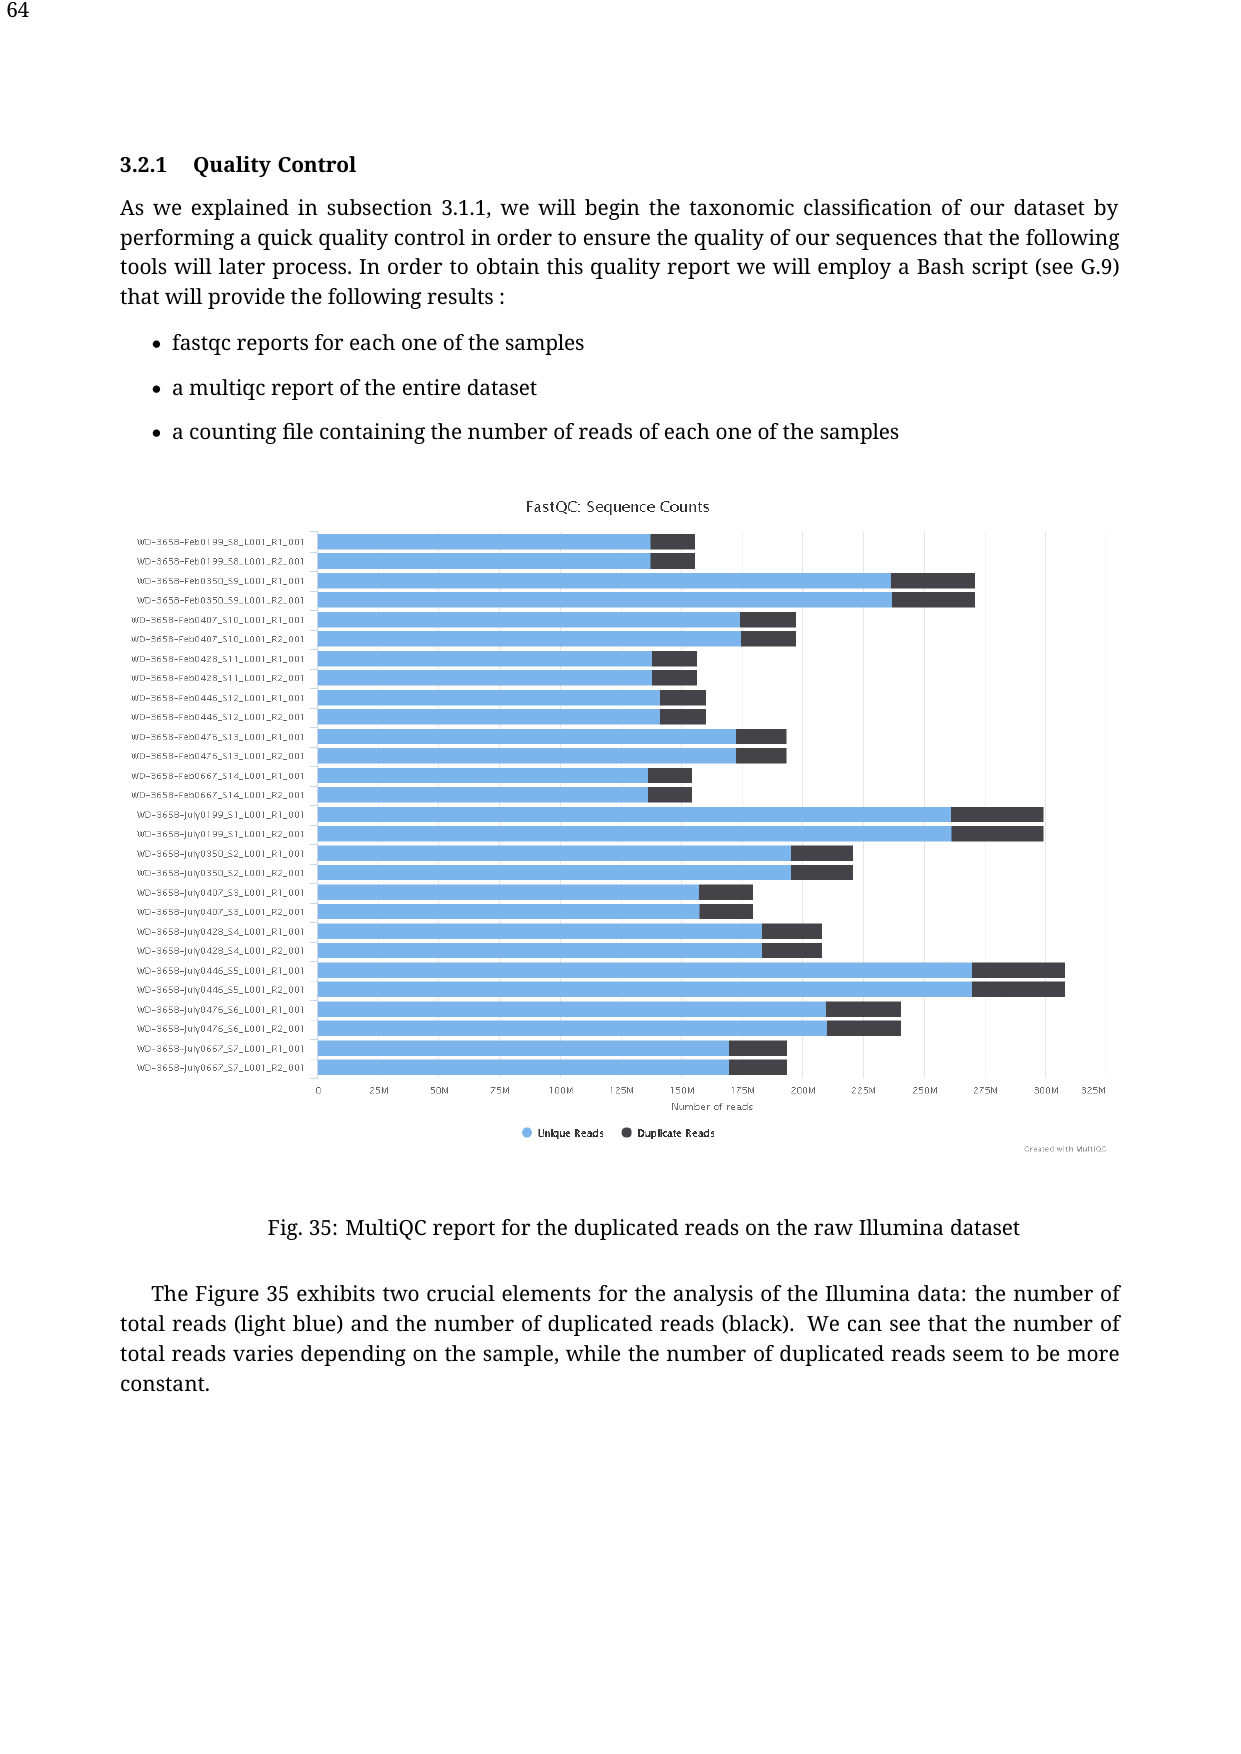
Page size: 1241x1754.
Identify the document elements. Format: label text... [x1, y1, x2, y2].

list fastqc reports for each one of the samples [151, 328, 1240, 357]
picture [131, 501, 1107, 1152]
text Fig. 35: MultiQC report for the duplicated reads on the raw Illumina dataset [267, 1213, 1240, 1241]
list a counting file containing the number of reads of each one of the samples [151, 417, 1240, 446]
list a multiqc report of the entire dataset [151, 373, 1240, 401]
text The Figure 35 exhibits two crucial elements for the analysis of the Illumina data: the number of total reads (light blue) and the number of duplicated reads (black). We can see that the number of total reads varies depending on the sample, while the number of duplicated reads seem to be more constant. [120, 1279, 1121, 1397]
text As we explained in subsection 3.1.1, we will begin the taxonomic classification of our dataset by performing a quick quality control in order to ensure the quality of our sequences that the following tools will later process. In order to obtain this quality report we will employ a Bash script (see G.9) that will provide the following results : [120, 193, 1121, 311]
subtitle Quality Control [120, 150, 1240, 178]
